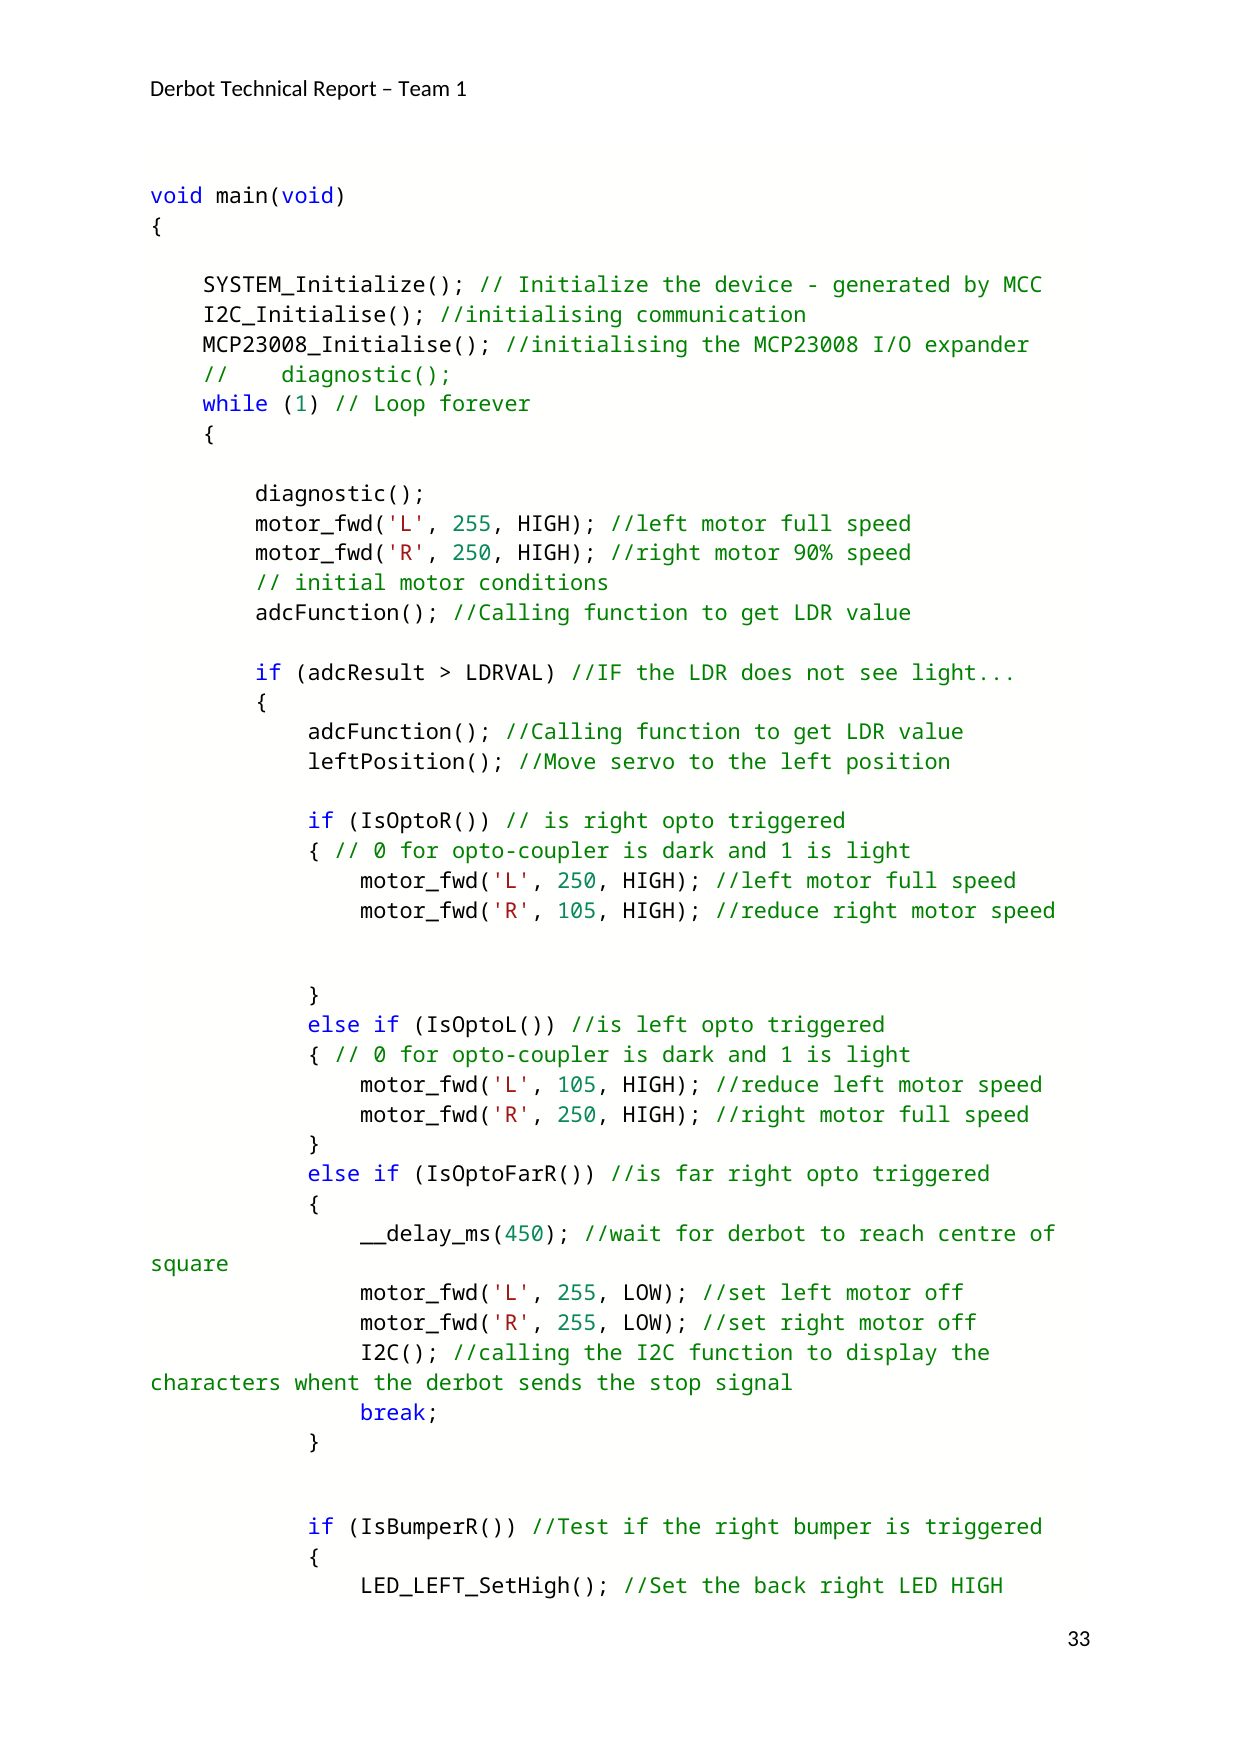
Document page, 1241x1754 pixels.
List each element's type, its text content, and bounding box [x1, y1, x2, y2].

text while (1) // Loop forever [150, 388, 1090, 418]
text } [150, 979, 1090, 1009]
text motor_fwd('L', 250, HIGH); //left motor full speed [150, 865, 1090, 895]
text motor_fwd('R', 250, HIGH); //right motor full speed [150, 1098, 1090, 1128]
text void main(void) [150, 180, 1090, 209]
text { // 0 for opto-coupler is dark and 1 is light [150, 1039, 1090, 1069]
text { // 0 for opto-coupler is dark and 1 is light [150, 835, 1090, 865]
text SYSTEM_Initialize(); // Initialize the device - generated by MCC [150, 269, 1090, 299]
text if (IsBumperR()) //Test if the right bumper is triggered [150, 1511, 1090, 1541]
text LED_LEFT_SetHigh(); //Set the back right LED HIGH [150, 1570, 1090, 1600]
text // initial motor conditions [150, 567, 1090, 597]
text { [150, 1188, 1090, 1218]
text // diagnostic(); [150, 358, 1090, 388]
text if (adcResult > LDRVAL) //IF the LDR does not see light... [150, 656, 1090, 686]
text motor_fwd('R', 255, LOW); //set right motor off [150, 1307, 1090, 1337]
text motor_fwd('R', 105, HIGH); //reduce right motor speed [150, 895, 1090, 924]
text motor_fwd('L', 255, HIGH); //left motor full speed [150, 507, 1090, 537]
text leftPosition(); //Move servo to the left position [150, 746, 1090, 776]
text { [150, 1541, 1090, 1570]
text { [150, 686, 1090, 716]
text __delay_ms(450); //wait for derbot to reach centre of square [150, 1218, 1090, 1277]
text else if (IsOptoFarR()) //is far right opto triggered [150, 1158, 1090, 1188]
text adcFunction(); //Calling function to get LDR value [150, 597, 1090, 627]
text adcFunction(); //Calling function to get LDR value [150, 716, 1090, 746]
text MCP23008_Initialise(); //initialising the MCP23008 I/O expander [150, 329, 1090, 358]
text } [150, 1128, 1090, 1158]
text { [150, 418, 1090, 448]
text I2C_Initialise(); //initialising communication [150, 299, 1090, 329]
text diagnostic(); [150, 478, 1090, 507]
text break; [150, 1396, 1090, 1426]
text I2C(); //calling the I2C function to display the characters whent the derbot sends the stop signal [150, 1337, 1090, 1396]
text else if (IsOptoL()) //is left opto triggered [150, 1009, 1090, 1039]
text { [150, 209, 1090, 239]
text motor_fwd('R', 250, HIGH); //right motor 90% speed [150, 537, 1090, 567]
text } [150, 1426, 1090, 1456]
text motor_fwd('L', 255, LOW); //set left motor off [150, 1277, 1090, 1307]
text if (IsOptoR()) // is right opto triggered [150, 805, 1090, 835]
text motor_fwd('L', 105, HIGH); //reduce left motor speed [150, 1069, 1090, 1098]
